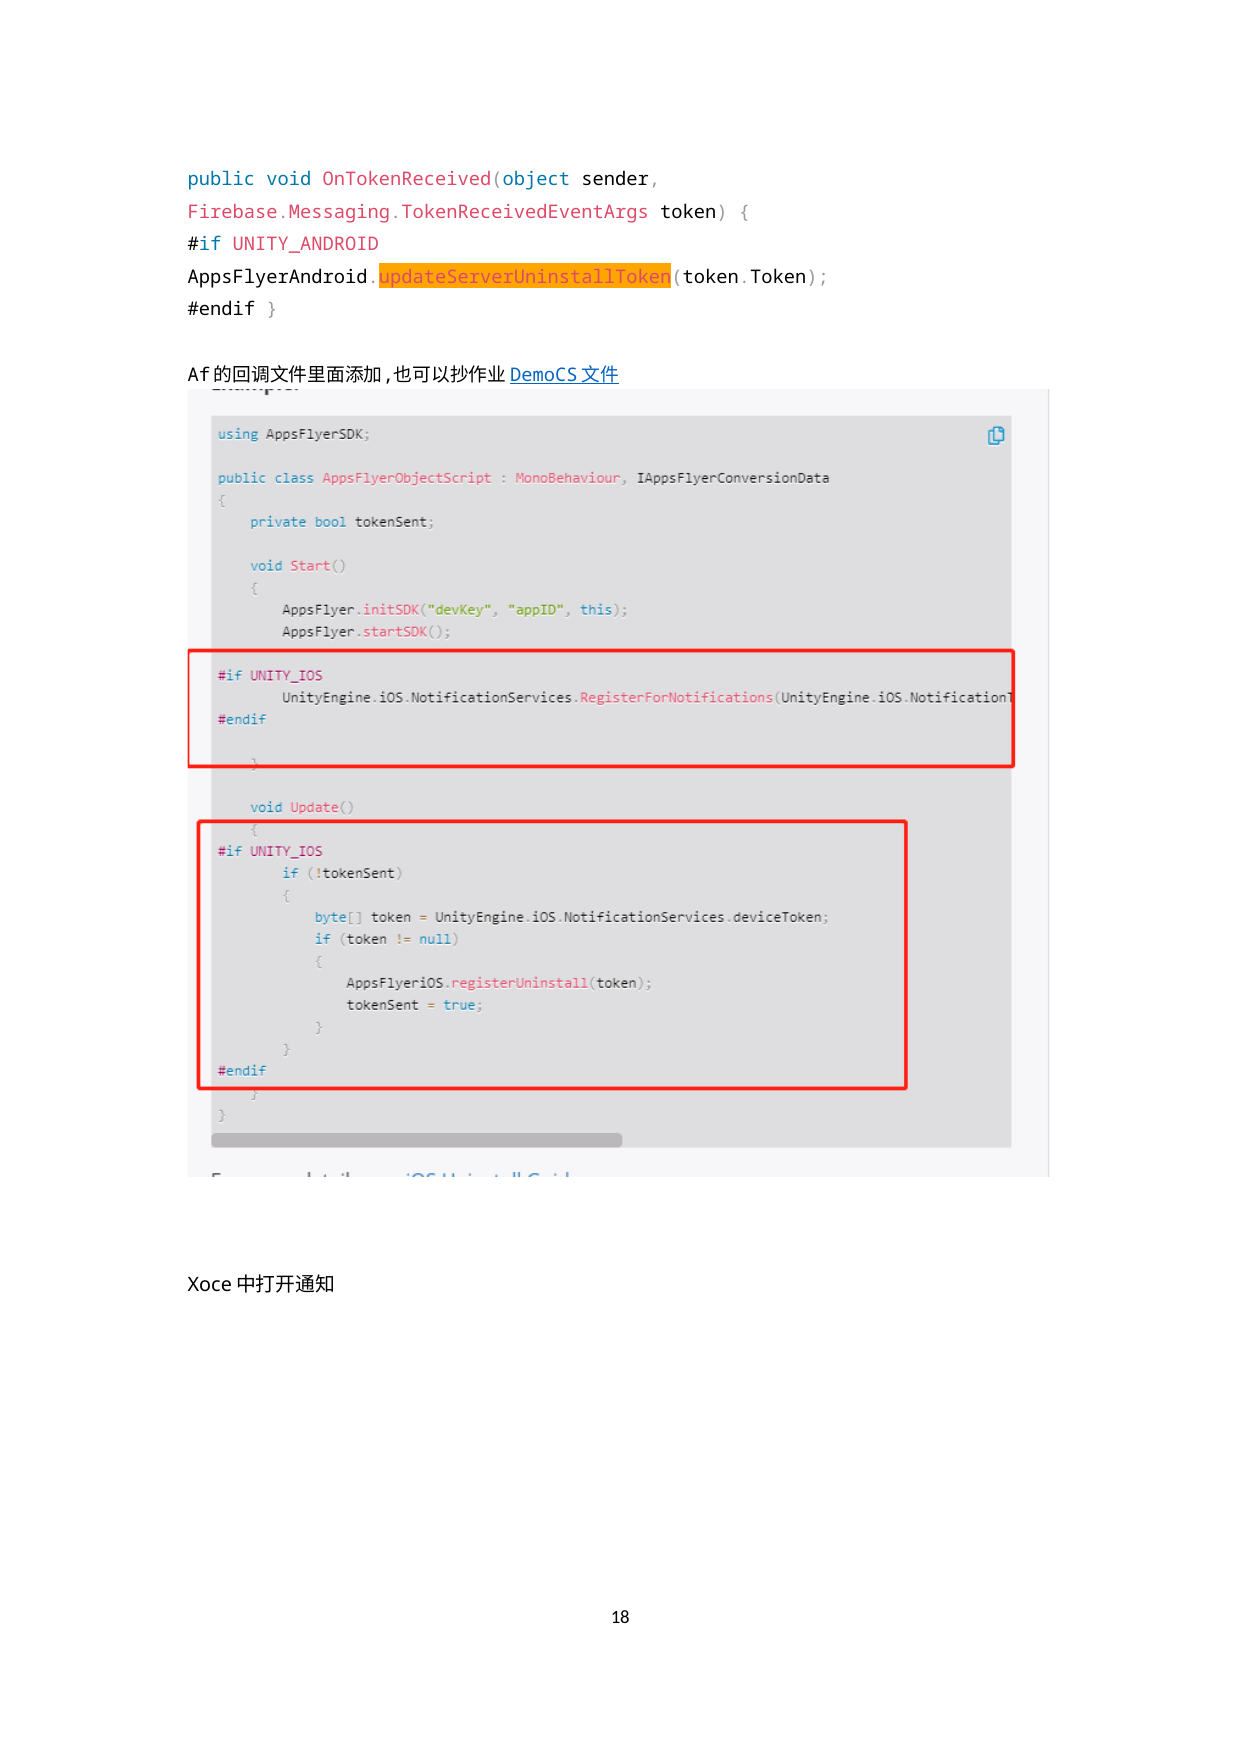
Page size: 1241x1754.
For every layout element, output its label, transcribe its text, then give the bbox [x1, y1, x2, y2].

text #if UNITY_ANDROID [187, 227, 1053, 259]
picture [187, 389, 1053, 1177]
text Xoce中打开通知 [187, 1267, 1053, 1299]
text Af的回调文件里面添加,也可以抄作业DemoCS文件 [187, 357, 1053, 389]
text #endif } [187, 292, 1053, 324]
text AppsFlyerAndroid.updateServerUninstallToken(token.Token); [187, 259, 1053, 292]
text public void OnTokenReceived(object sender, Firebase.Messaging.TokenReceivedEventArgs token) { [187, 162, 1053, 227]
